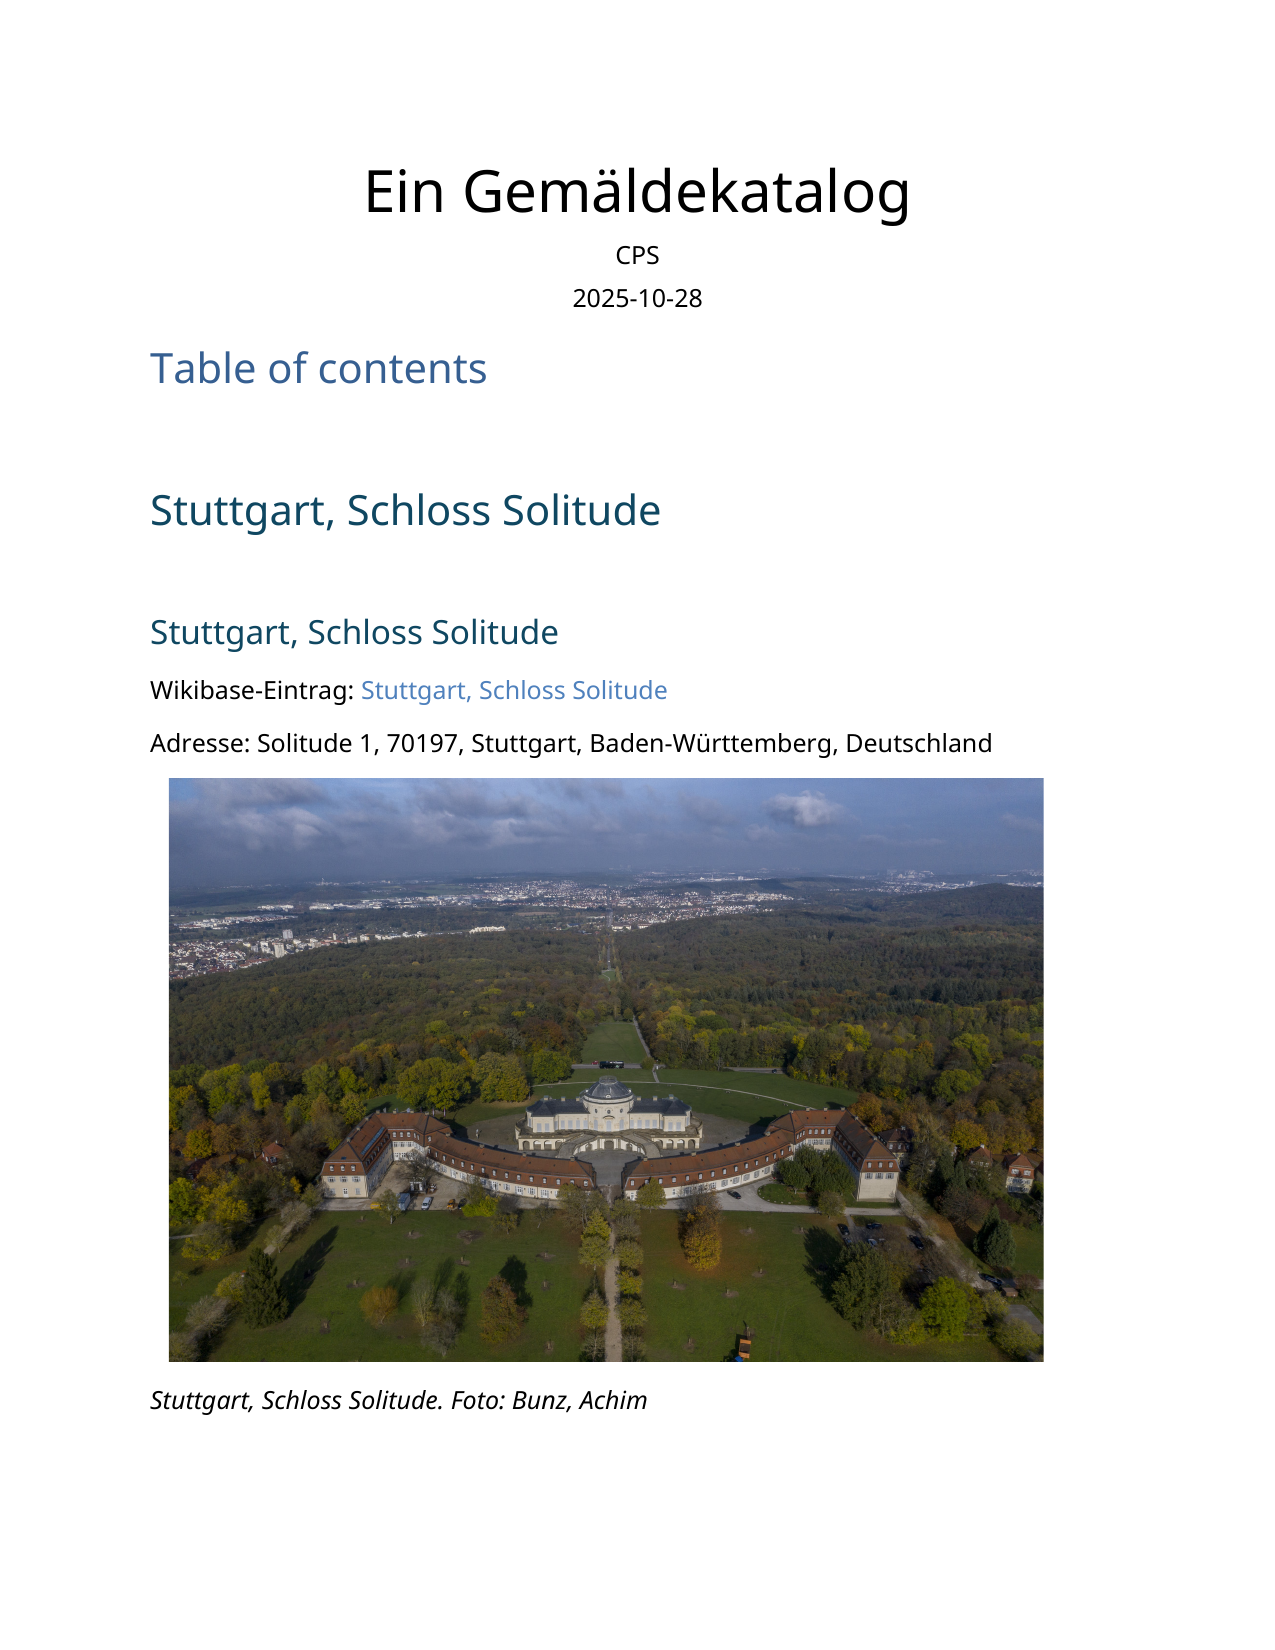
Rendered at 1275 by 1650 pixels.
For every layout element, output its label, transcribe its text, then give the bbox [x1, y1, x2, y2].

title Ein Gemäldekatalog [150, 150, 1125, 229]
subtitle Stuttgart, Schloss Solitude [150, 480, 1125, 537]
text Adresse: Solitude 1, 70197, Stuttgart, Baden-Württemberg, Deutschland [150, 726, 1125, 760]
picture [168, 778, 1044, 1362]
text 2025-10-28 [150, 280, 1125, 314]
subtitle Stuttgart, Schloss Solitude [150, 609, 1125, 654]
text Stuttgart, Schloss Solitude. Foto: Bunz, Achim [150, 1382, 1125, 1416]
text CPS [150, 238, 1125, 272]
text Wikibase-Eintrag: Stuttgart, Schloss Solitude [150, 673, 1125, 707]
